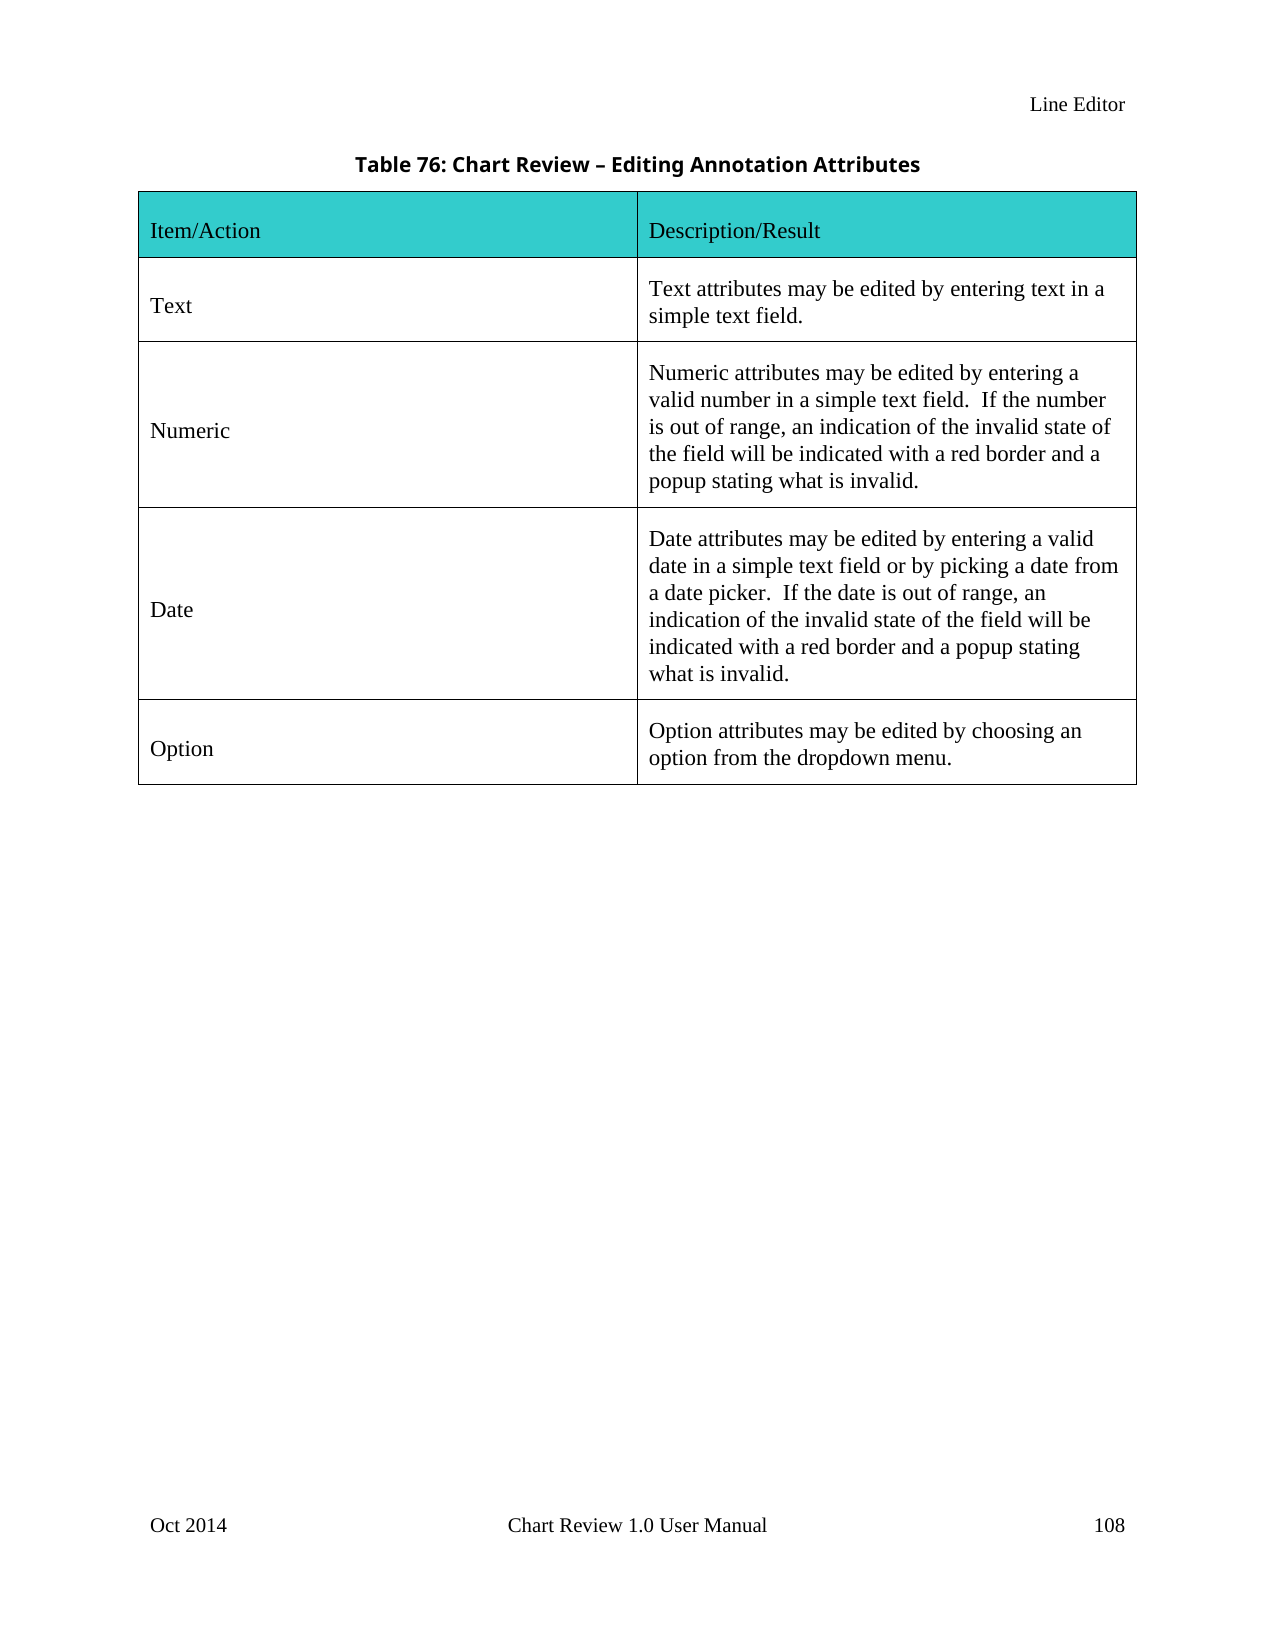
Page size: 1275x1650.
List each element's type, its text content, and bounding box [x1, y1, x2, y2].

table_cell Date attributes may be edited by entering a valid date in a simple text field or by picking a date from a date picker. If the date is out of range, an indication of the invalid state of the field will be indicated with a red border and a popup stating what is invalid. [638, 508, 1136, 699]
table_cell Text [139, 258, 637, 341]
table_header Description/Result [638, 192, 1136, 257]
table_header Item/Action [139, 192, 637, 257]
table_cell Numeric attributes may be edited by entering a valid number in a simple text field. If the number is out of range, an indication of the invalid state of the field will be indicated with a red border and a popup stating what is invalid. [638, 342, 1136, 507]
table_cell Numeric [139, 342, 637, 507]
table_cell Text attributes may be edited by entering text in a simple text field. [638, 258, 1136, 341]
table_cell Option [139, 700, 637, 784]
table_cell Date [139, 508, 637, 699]
table_cell Option attributes may be edited by choosing an option from the dropdown menu. [638, 700, 1136, 784]
